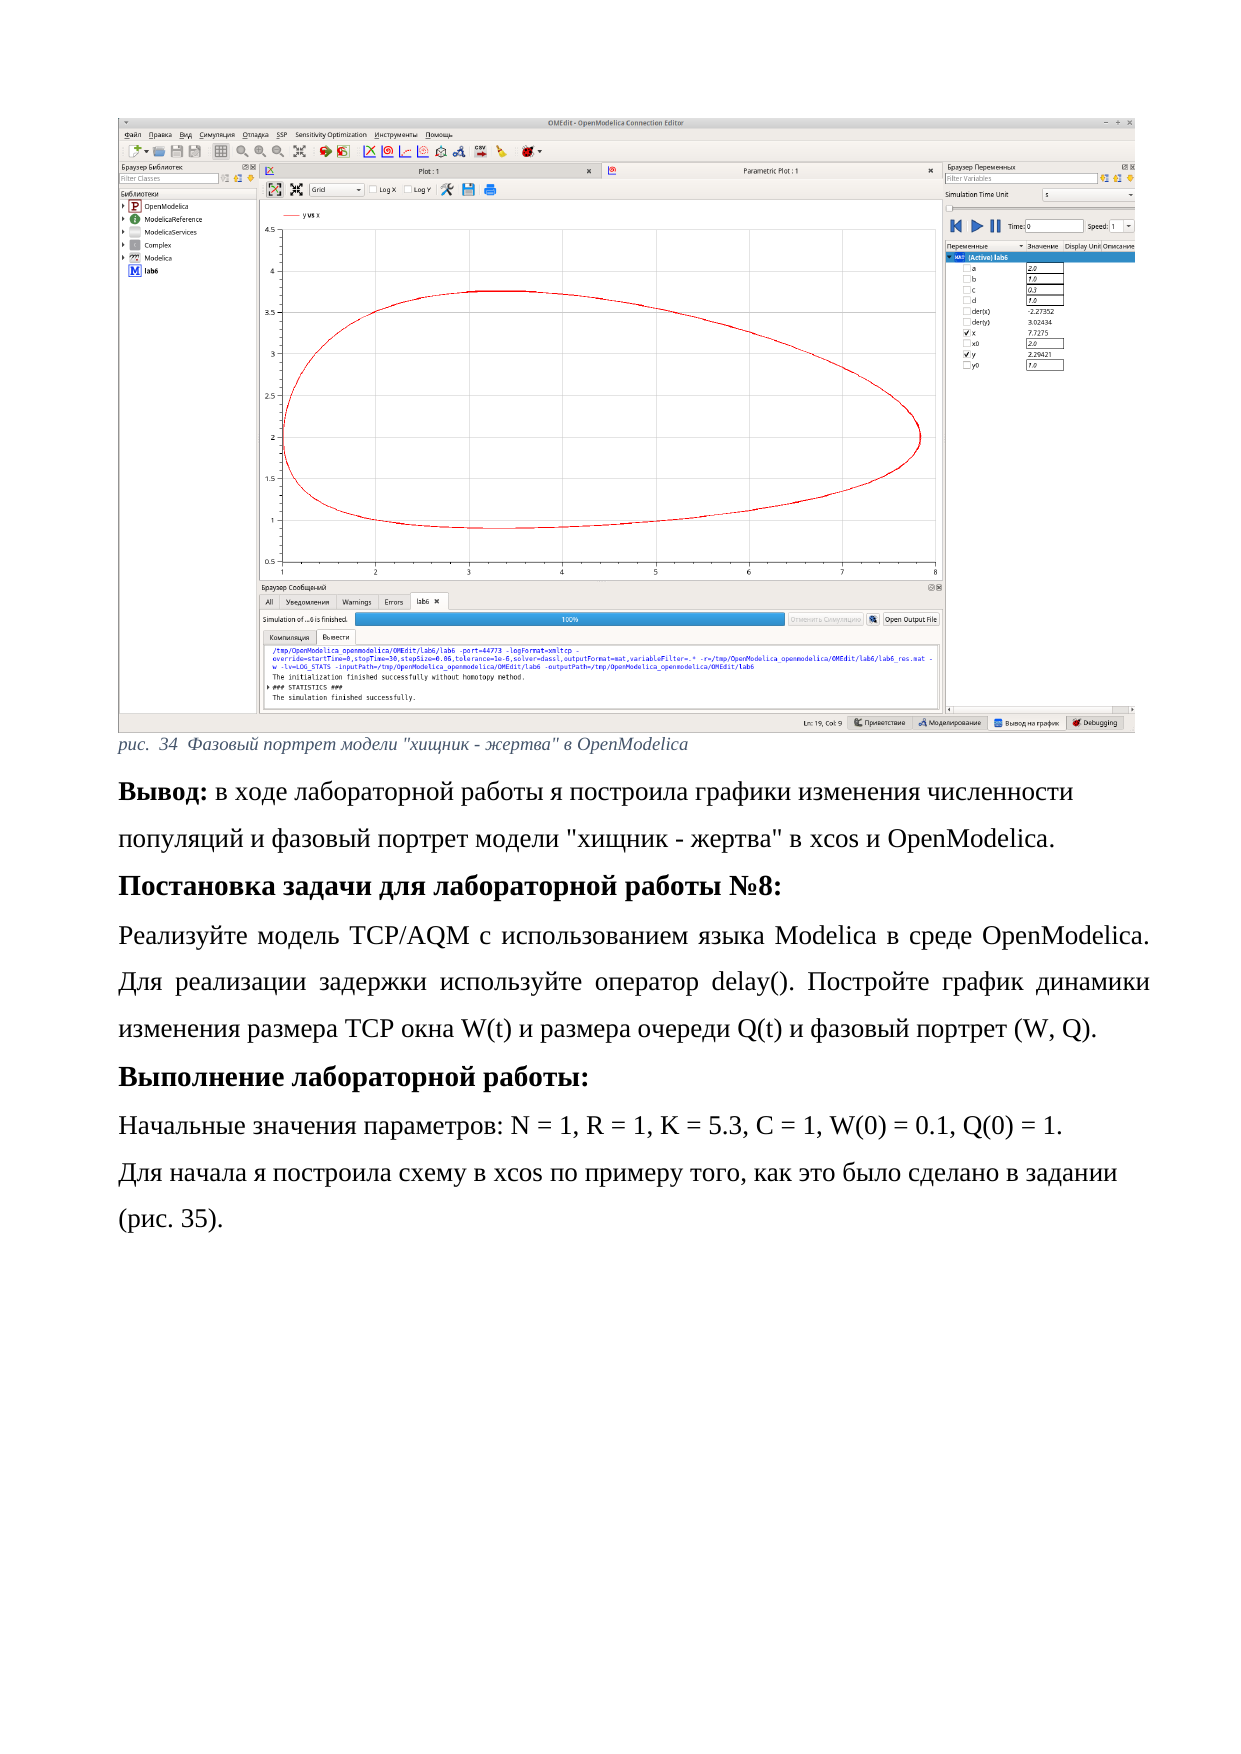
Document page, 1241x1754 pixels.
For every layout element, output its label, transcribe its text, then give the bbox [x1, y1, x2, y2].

text Реализуйте модель TCP/AQM с использованием языка Modelica в среде OpenModelica. Для реализации задержки используйте оператор delay(). Постройте график динамики изменения размера TCP окна W(t) и размера очереди Q(t) и фазовый портрет (W, Q). [118, 919, 1152, 1043]
picture [118, 118, 1135, 733]
text Начальные значения параметров: N = 1, R = 1, K = 5.3, C = 1, W(0) = 0.1, Q(0) = 1. [118, 1109, 1152, 1140]
text Для начала я построила схему в xcos по примеру того, как это было сделано в задании (рис. 35). [118, 1156, 1152, 1233]
text Выполнение лабораторной работы: [118, 1059, 1152, 1092]
text Постановка задачи для лабораторной работы №8: [118, 868, 1152, 902]
text рис. 34 Фазовый портрет модели "хищник - жертва" в OpenModelica [118, 733, 1152, 754]
text Вывод: в ходе лабораторной работы я построила графики изменения численности популяций и фазовый портрет модели "хищник - жертва" в xcos и OpenModelica. [118, 775, 1152, 853]
